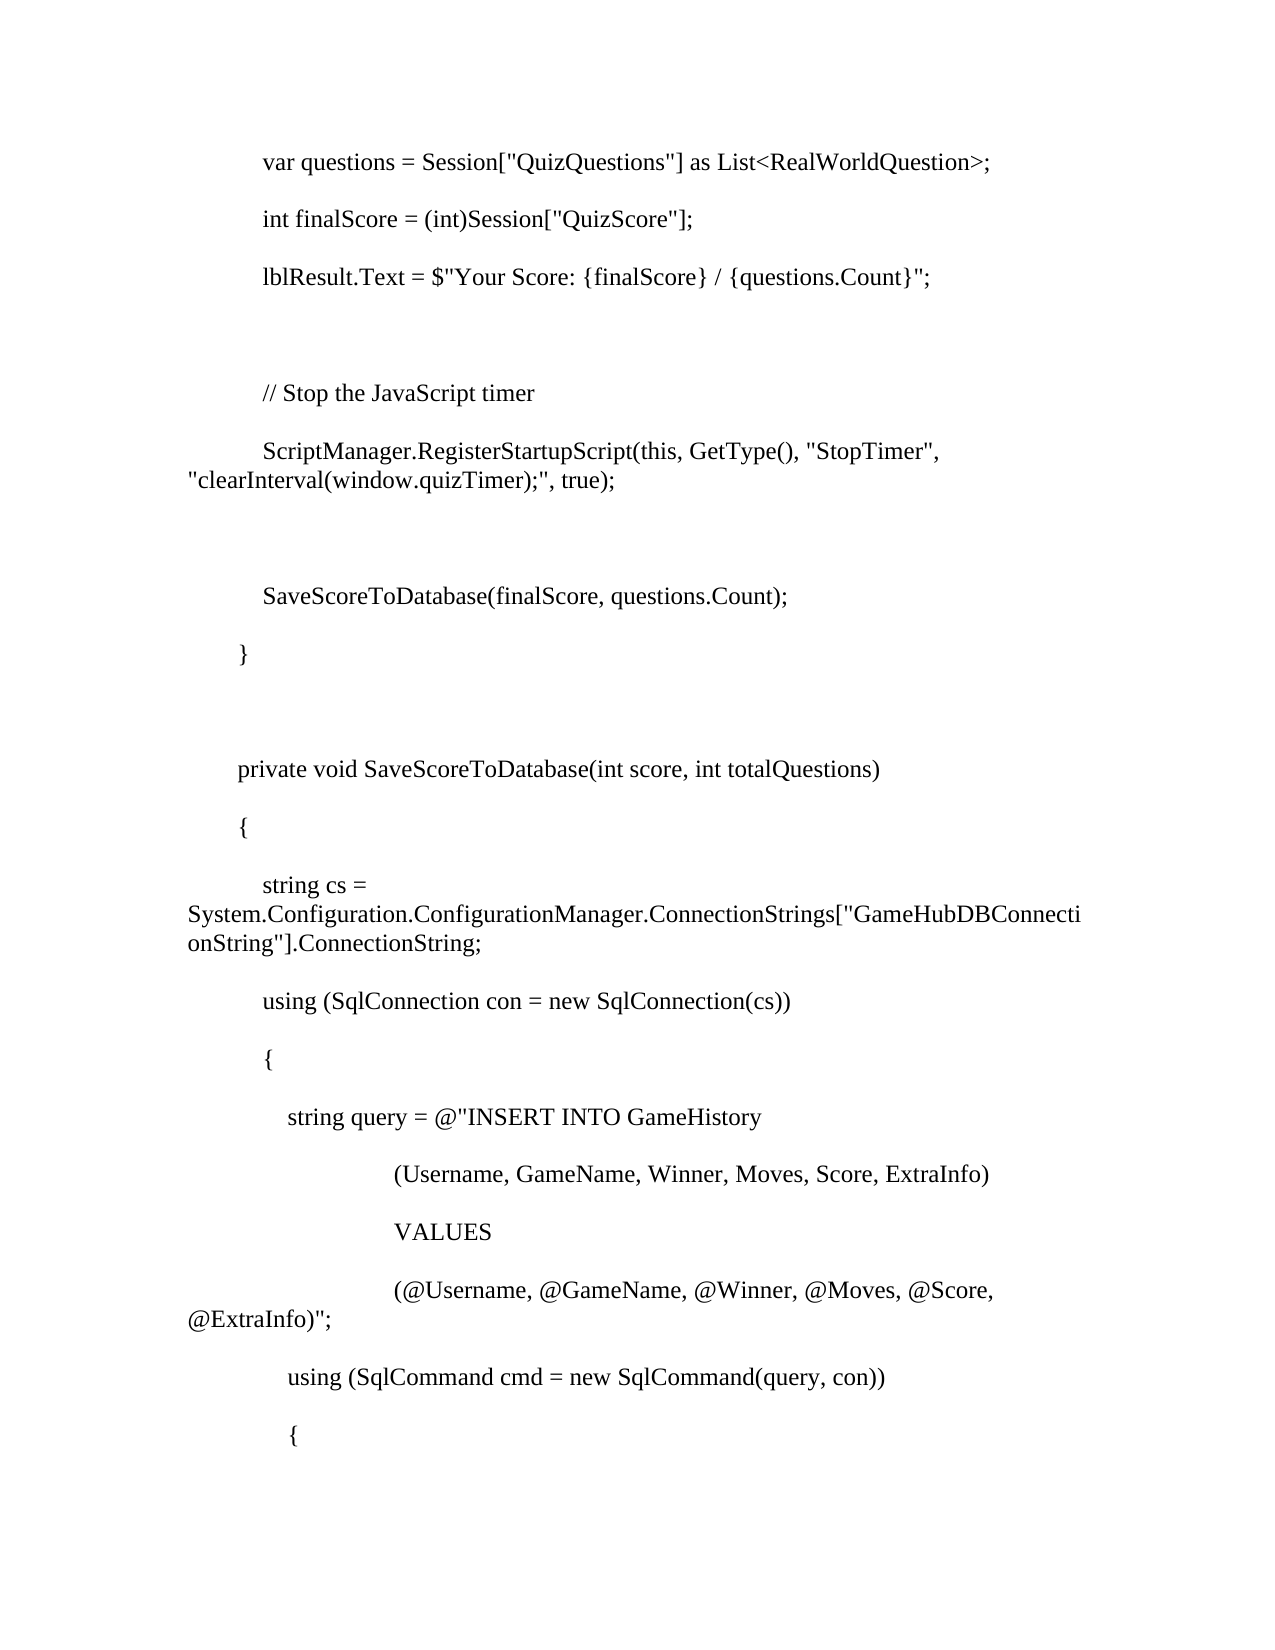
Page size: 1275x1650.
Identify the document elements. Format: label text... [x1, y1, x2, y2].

text (@Username, @GameName, @Winner, @Moves, @Score, @ExtraInfo)"; [187, 1275, 1087, 1333]
text { [187, 812, 1087, 841]
text (Username, GameName, Winner, Moves, Score, ExtraInfo) [187, 1159, 1087, 1188]
text int finalScore = (int)Session["QuizScore"]; [187, 204, 1087, 233]
text ScriptManager.RegisterStartupScript(this, GetType(), "StopTimer", "clearInterval(window.quizTimer);", true); [187, 436, 1087, 494]
text string query = @"INSERT INTO GameHistory [187, 1102, 1087, 1130]
text string cs = System.Configuration.ConfigurationManager.ConnectionStrings["GameHubDBConnectionString"].ConnectionString; [187, 870, 1087, 957]
text { [187, 1044, 1087, 1072]
text using (SqlConnection con = new SqlConnection(cs)) [187, 986, 1087, 1014]
text var questions = Session["QuizQuestions"] as List<RealWorldQuestion>; [187, 147, 1087, 175]
text // Stop the JavaScript timer [187, 378, 1087, 407]
text VALUES [187, 1217, 1087, 1246]
text SaveScoreToDatabase(finalScore, questions.Count); [187, 581, 1087, 609]
text { [187, 1420, 1087, 1449]
text private void SaveScoreToDatabase(int score, int totalQuestions) [187, 754, 1087, 783]
text } [187, 639, 1087, 667]
text using (SqlCommand cmd = new SqlCommand(query, con)) [187, 1362, 1087, 1391]
text lblResult.Text = $"Your Score: {finalScore} / {questions.Count}"; [187, 262, 1087, 291]
